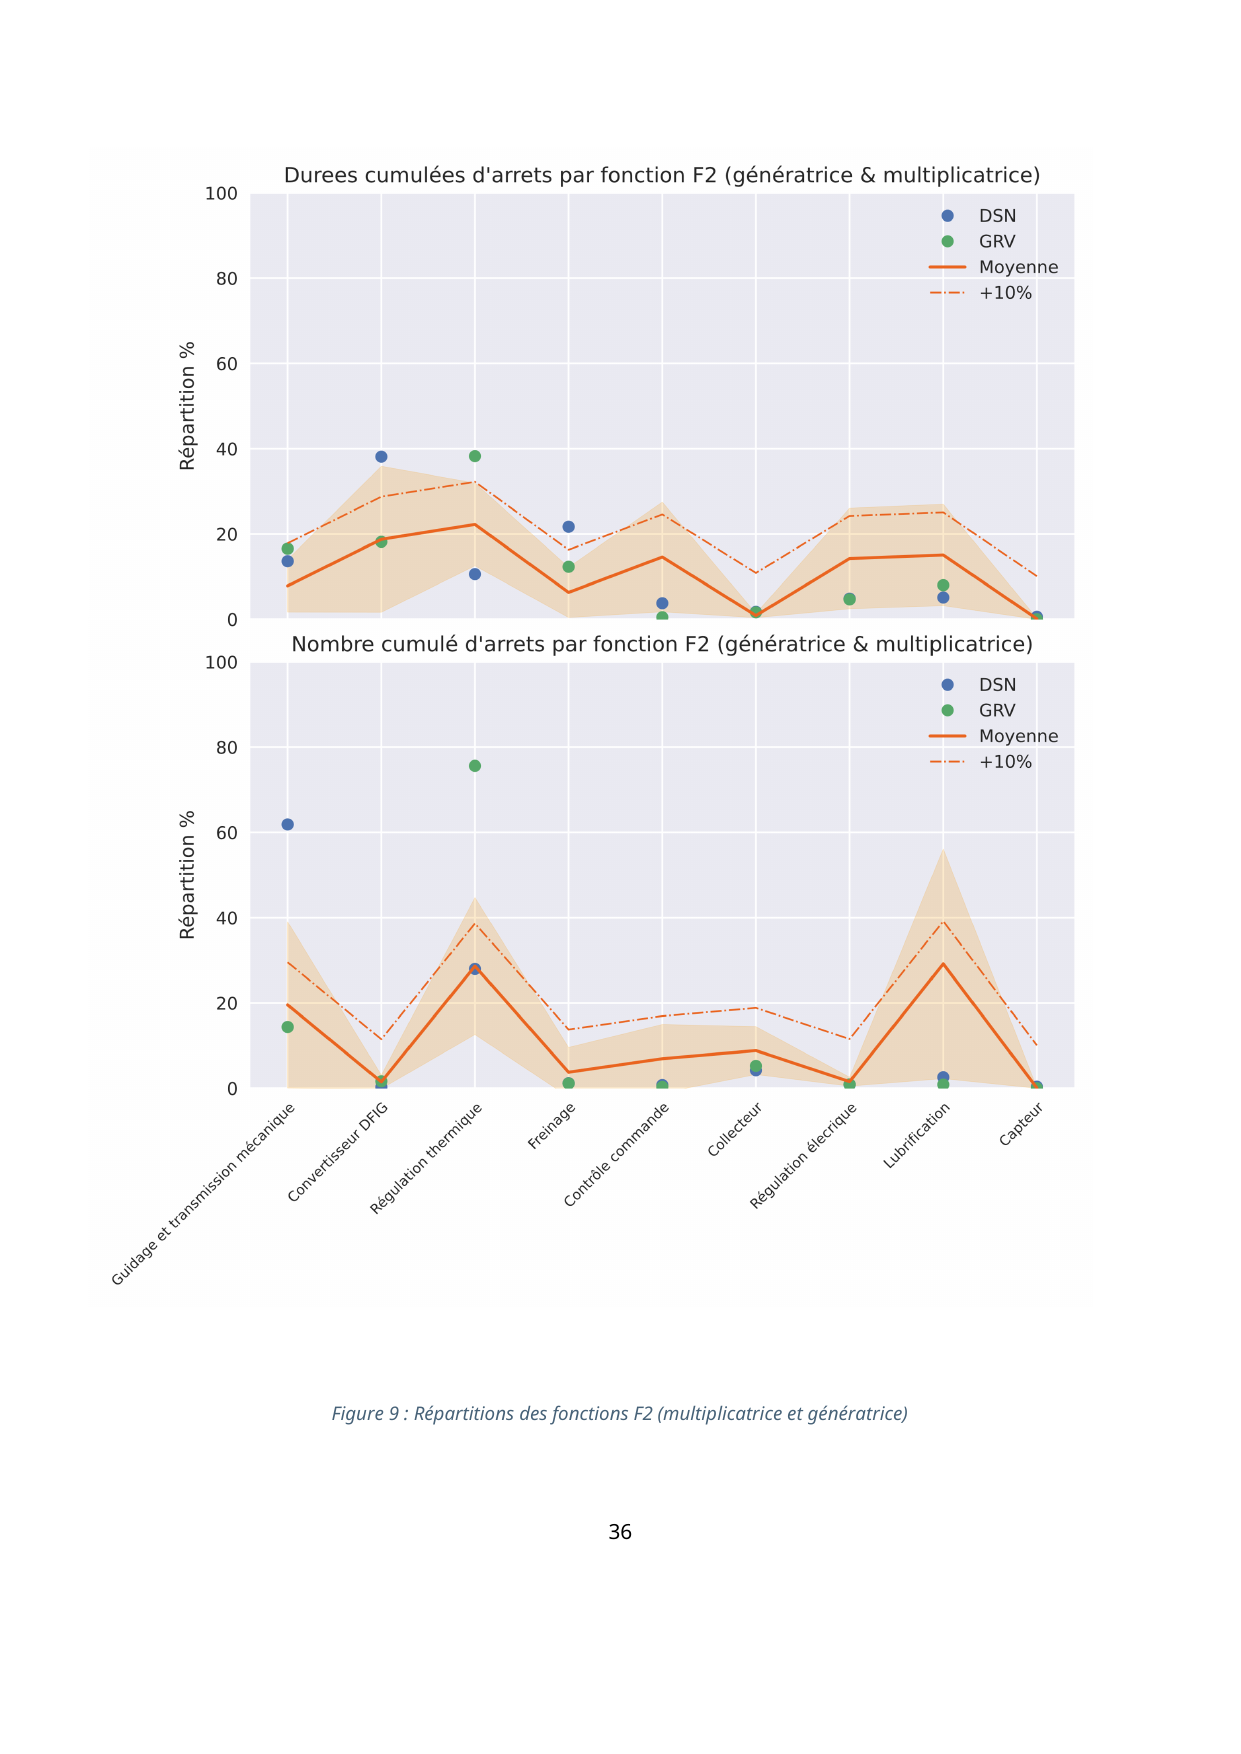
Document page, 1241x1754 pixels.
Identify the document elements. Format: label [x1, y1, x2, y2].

picture [88, 147, 1093, 1307]
